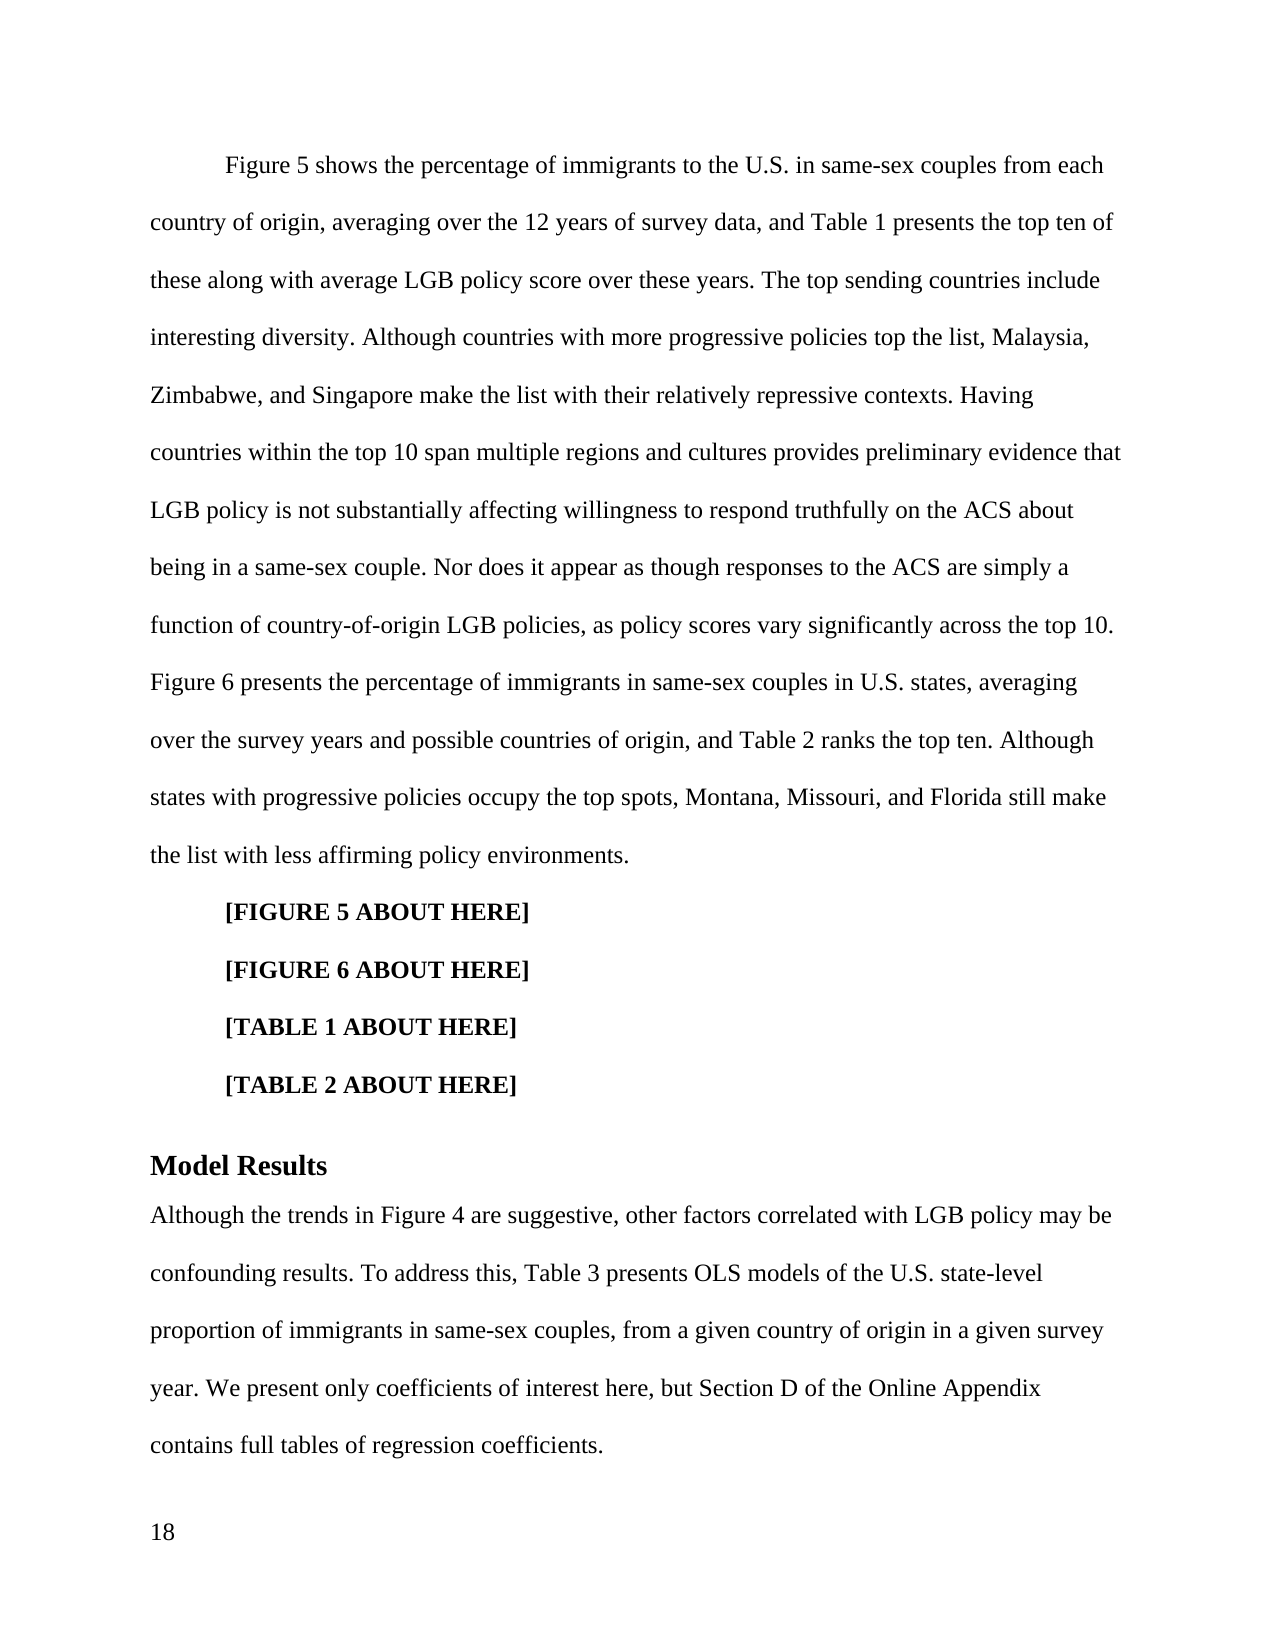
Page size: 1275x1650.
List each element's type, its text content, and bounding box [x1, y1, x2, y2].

text Although the trends in Figure 4 are suggestive, other factors correlated with LGB policy may be confounding results. To address this, Table 3 presents OLS models of the U.S. state-level proportion of immigrants in same-sex couples, from a given country of origin in a given survey year. We present only coefficients of interest here, but Section D of the Online Appendix contains full tables of regression coefficients. [150, 1201, 1125, 1459]
text Figure 5 shows the percentage of immigrants to the U.S. in same-sex couples from each country of origin, averaging over the 12 years of survey data, and Table 1 presents the top ten of these along with average LGB policy score over these years. The top sending countries include interesting diversity. Although countries with more progressive policies top the list, Malaysia, Zimbabwe, and Singapore make the list with their relatively repressive contexts. Having countries within the top 10 span multiple regions and cultures provides preliminary evidence that LGB policy is not substantially affecting willingness to respond truthfully on the ACS about being in a same-sex couple. Nor does it appear as though responses to the ACS are simply a function of country-of-origin LGB policies, as policy scores vary significantly across the top 10. Figure 6 presents the percentage of immigrants in same-sex couples in U.S. states, averaging over the survey years and possible countries of origin, and Table 2 ranks the top ten. Although states with progressive policies occupy the top spots, Montana, Missouri, and Florida still make the list with less affirming policy environments. [150, 150, 1125, 869]
subtitle Model Results [150, 1148, 1125, 1182]
text [FIGURE 5 ABOUT HERE] [150, 897, 1125, 926]
text [TABLE 2 ABOUT HERE] [150, 1070, 1125, 1099]
text [FIGURE 6 ABOUT HERE] [150, 955, 1125, 984]
text [TABLE 1 ABOUT HERE] [150, 1012, 1125, 1041]
